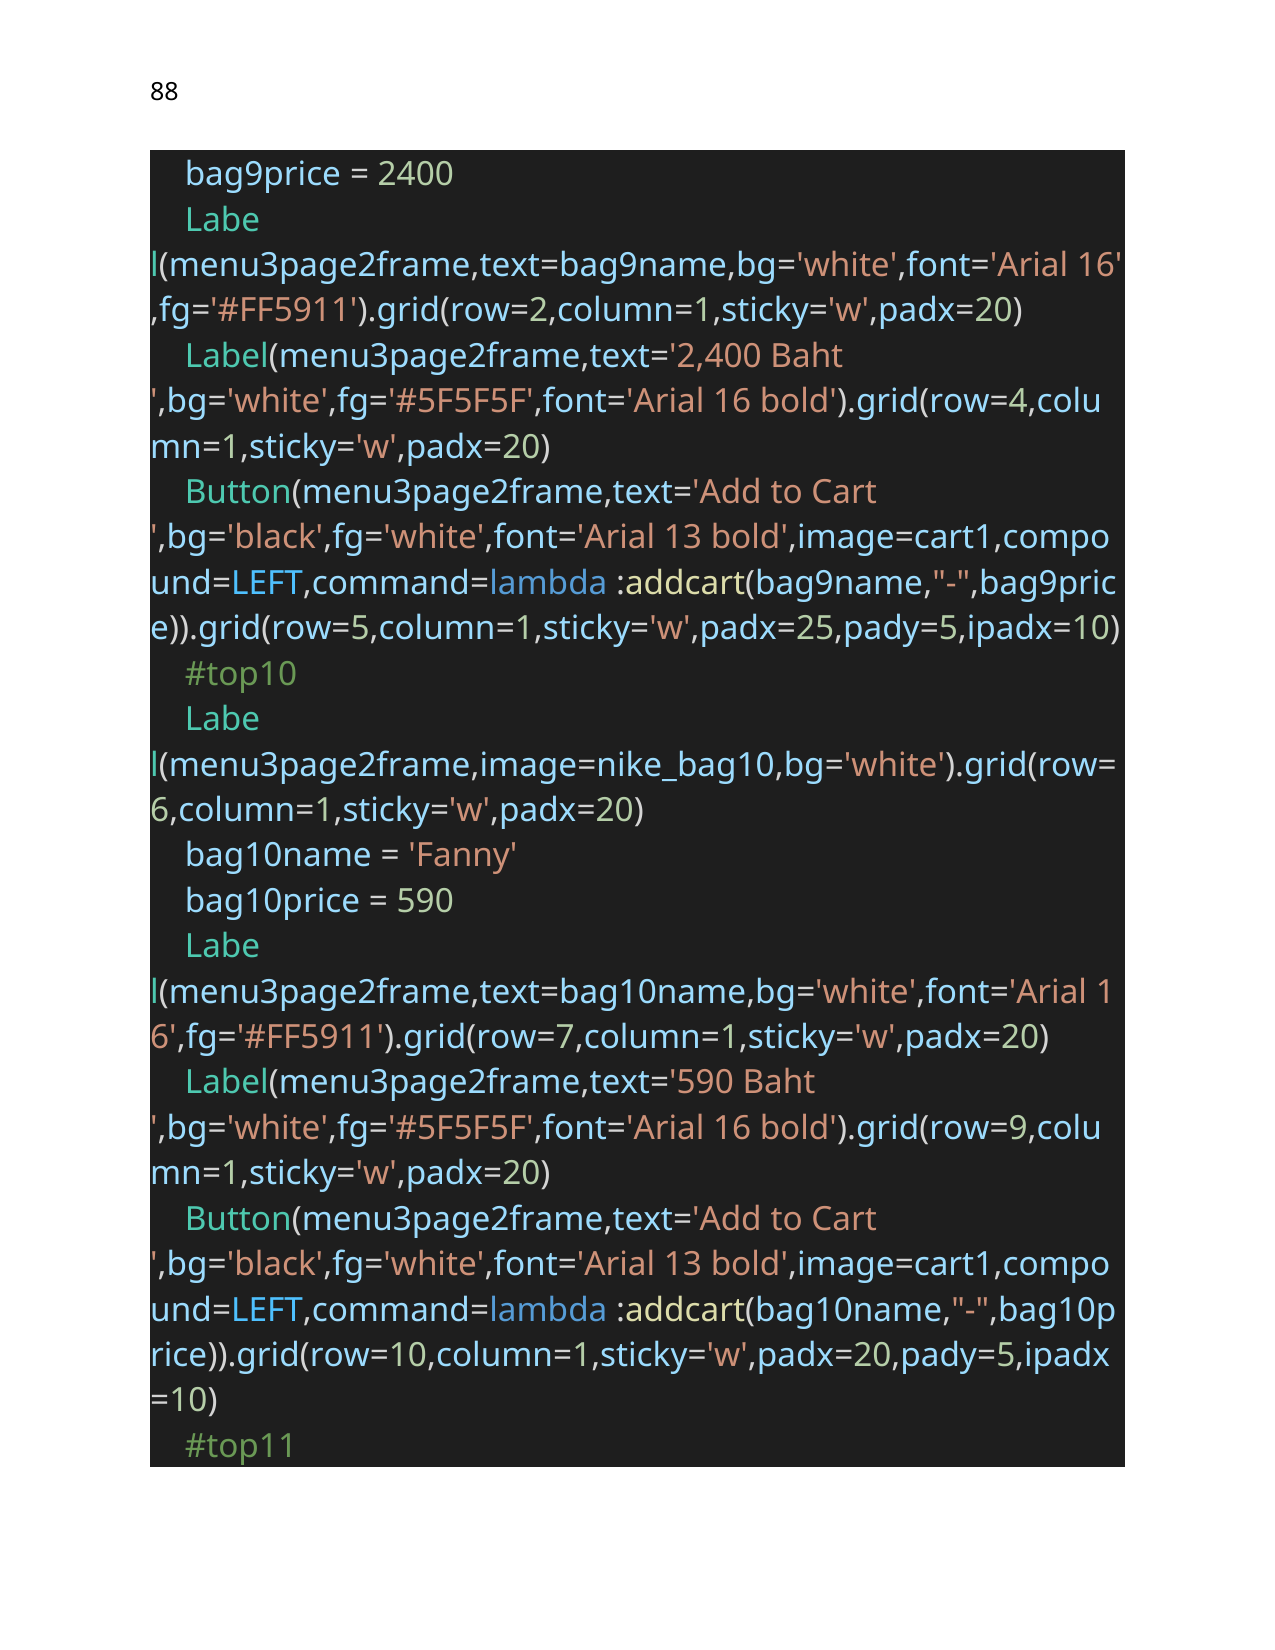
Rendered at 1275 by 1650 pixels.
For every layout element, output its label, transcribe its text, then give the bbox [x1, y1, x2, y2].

text Label(menu3page2frame,image=nike_bag10,bg='white').grid(row=6,column=1,sticky='w',padx=20) [150, 695, 1125, 831]
text Label(menu3page2frame,text=bag10name,bg='white',font='Arial 16',fg='#FF5911').grid(row=7,column=1,sticky='w',padx=20) [150, 922, 1125, 1058]
text Button(menu3page2frame,text='Add to Cart',bg='black',fg='white',font='Arial 13 bold',image=cart1,compound=LEFT,command=lambda :addcart(bag9name,"-",bag9price)).grid(row=5,column=1,sticky='w',padx=25,pady=5,ipadx=10) [150, 468, 1125, 649]
text bag9price = 2400 [150, 150, 1125, 195]
text Label(menu3page2frame,text='2,400 Baht',bg='white',fg='#5F5F5F',font='Arial 16 bold').grid(row=4,column=1,sticky='w',padx=20) [150, 332, 1125, 468]
text Label(menu3page2frame,text=bag9name,bg='white',font='Arial 16',fg='#FF5911').grid(row=2,column=1,sticky='w',padx=20) [150, 195, 1125, 332]
text bag10price = 590 [150, 877, 1125, 922]
text Button(menu3page2frame,text='Add to Cart',bg='black',fg='white',font='Arial 13 bold',image=cart1,compound=LEFT,command=lambda :addcart(bag10name,"-",bag10price)).grid(row=10,column=1,sticky='w',padx=20,pady=5,ipadx=10) [150, 1194, 1125, 1422]
text bag10name = 'Fanny' [150, 831, 1125, 877]
text Label(menu3page2frame,text='590 Baht',bg='white',fg='#5F5F5F',font='Arial 16 bold').grid(row=9,column=1,sticky='w',padx=20) [150, 1058, 1125, 1194]
text #top11 [150, 1422, 1125, 1467]
text #top10 [150, 649, 1125, 695]
